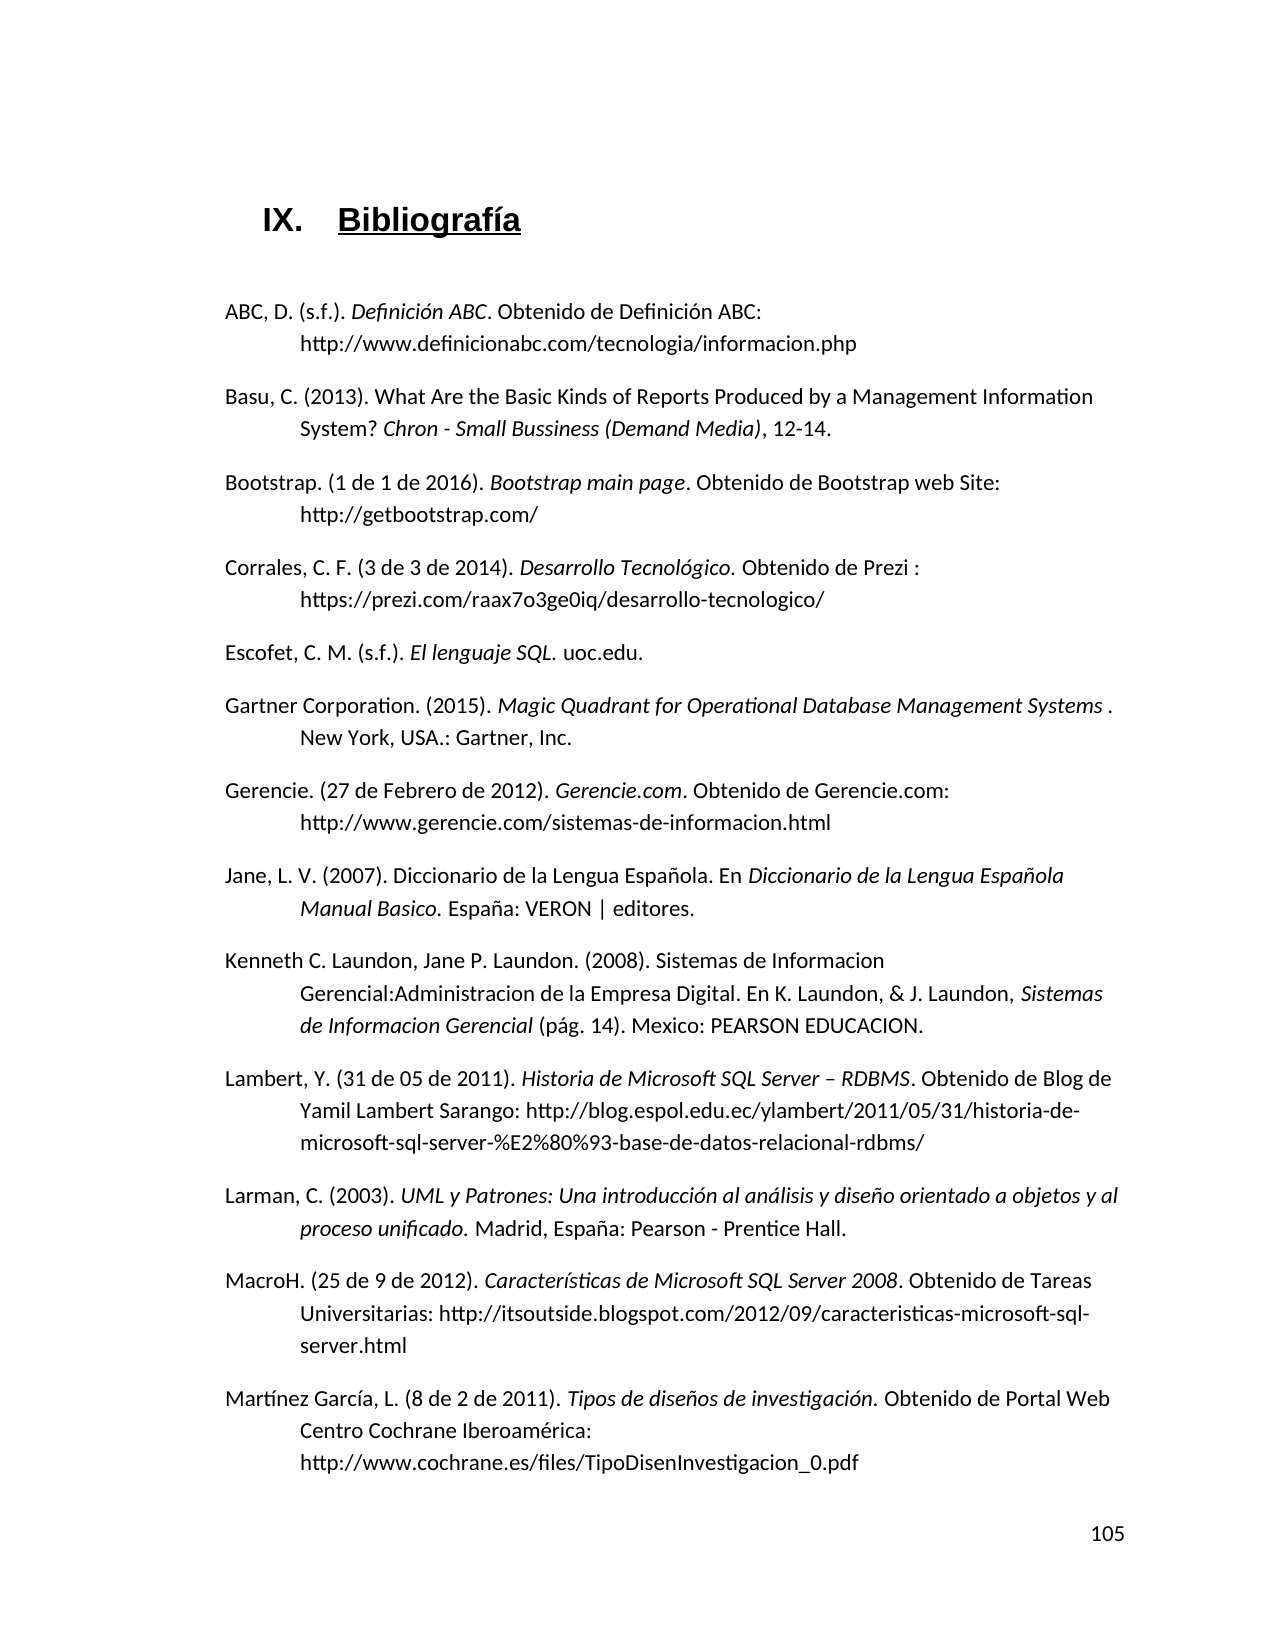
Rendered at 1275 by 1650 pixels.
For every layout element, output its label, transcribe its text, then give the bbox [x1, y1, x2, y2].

subtitle Bibliografía [262, 200, 1125, 238]
